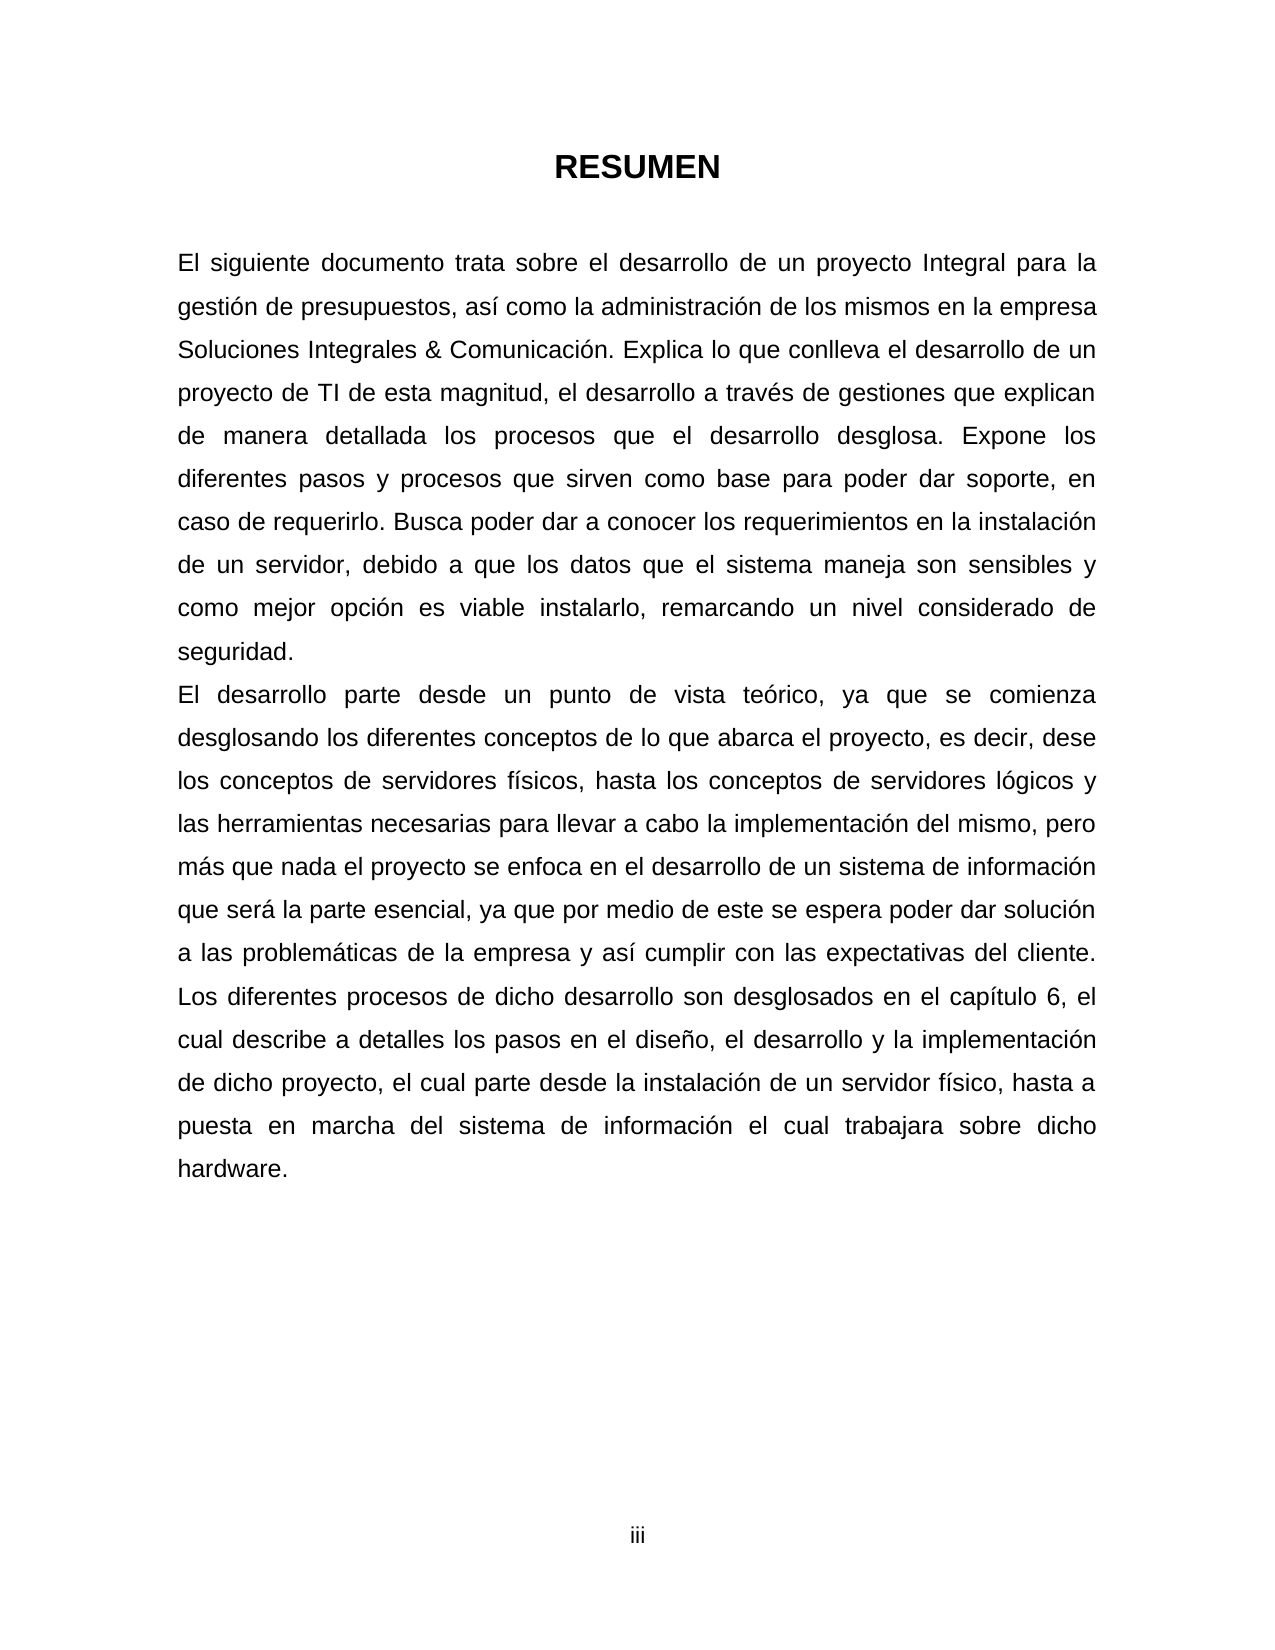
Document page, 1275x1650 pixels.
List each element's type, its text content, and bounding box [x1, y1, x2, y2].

text El desarrollo parte desde un punto de vista teórico, ya que se comienza desglosando los diferentes conceptos de lo que abarca el proyecto, es decir, dese los conceptos de servidores físicos, hasta los conceptos de servidores lógicos y las herramientas necesarias para llevar a cabo la implementación del mismo, pero más que nada el proyecto se enfoca en el desarrollo de un sistema de información que será la parte esencial, ya que por medio de este se espera poder dar solución a las problemáticas de la empresa y así cumplir con las expectativas del cliente. Los diferentes procesos de dicho desarrollo son desglosados en el capítulo 6, el cual describe a detalles los pasos en el diseño, el desarrollo y la implementación de dicho proyecto, el cual parte desde la instalación de un servidor físico, hasta a puesta en marcha del sistema de información el cual trabajara sobre dicho hardware. [177, 679, 1098, 1183]
text El siguiente documento trata sobre el desarrollo de un proyecto Integral para la gestión de presupuestos, así como la administración de los mismos en la empresa Soluciones Integrales & Comunicación. Explica lo que conlleva el desarrollo de un proyecto de TI de esta magnitud, el desarrollo a través de gestiones que explican de manera detallada los procesos que el desarrollo desglosa. Expone los diferentes pasos y procesos que sirven como base para poder dar soporte, en caso de requerirlo. Busca poder dar a conocer los requerimientos en la instalación de un servidor, debido a que los datos que el sistema maneja son sensibles y como mejor opción es viable instalarlo, remarcando un nivel considerado de seguridad. [177, 248, 1098, 665]
text RESUMEN [177, 148, 1098, 186]
